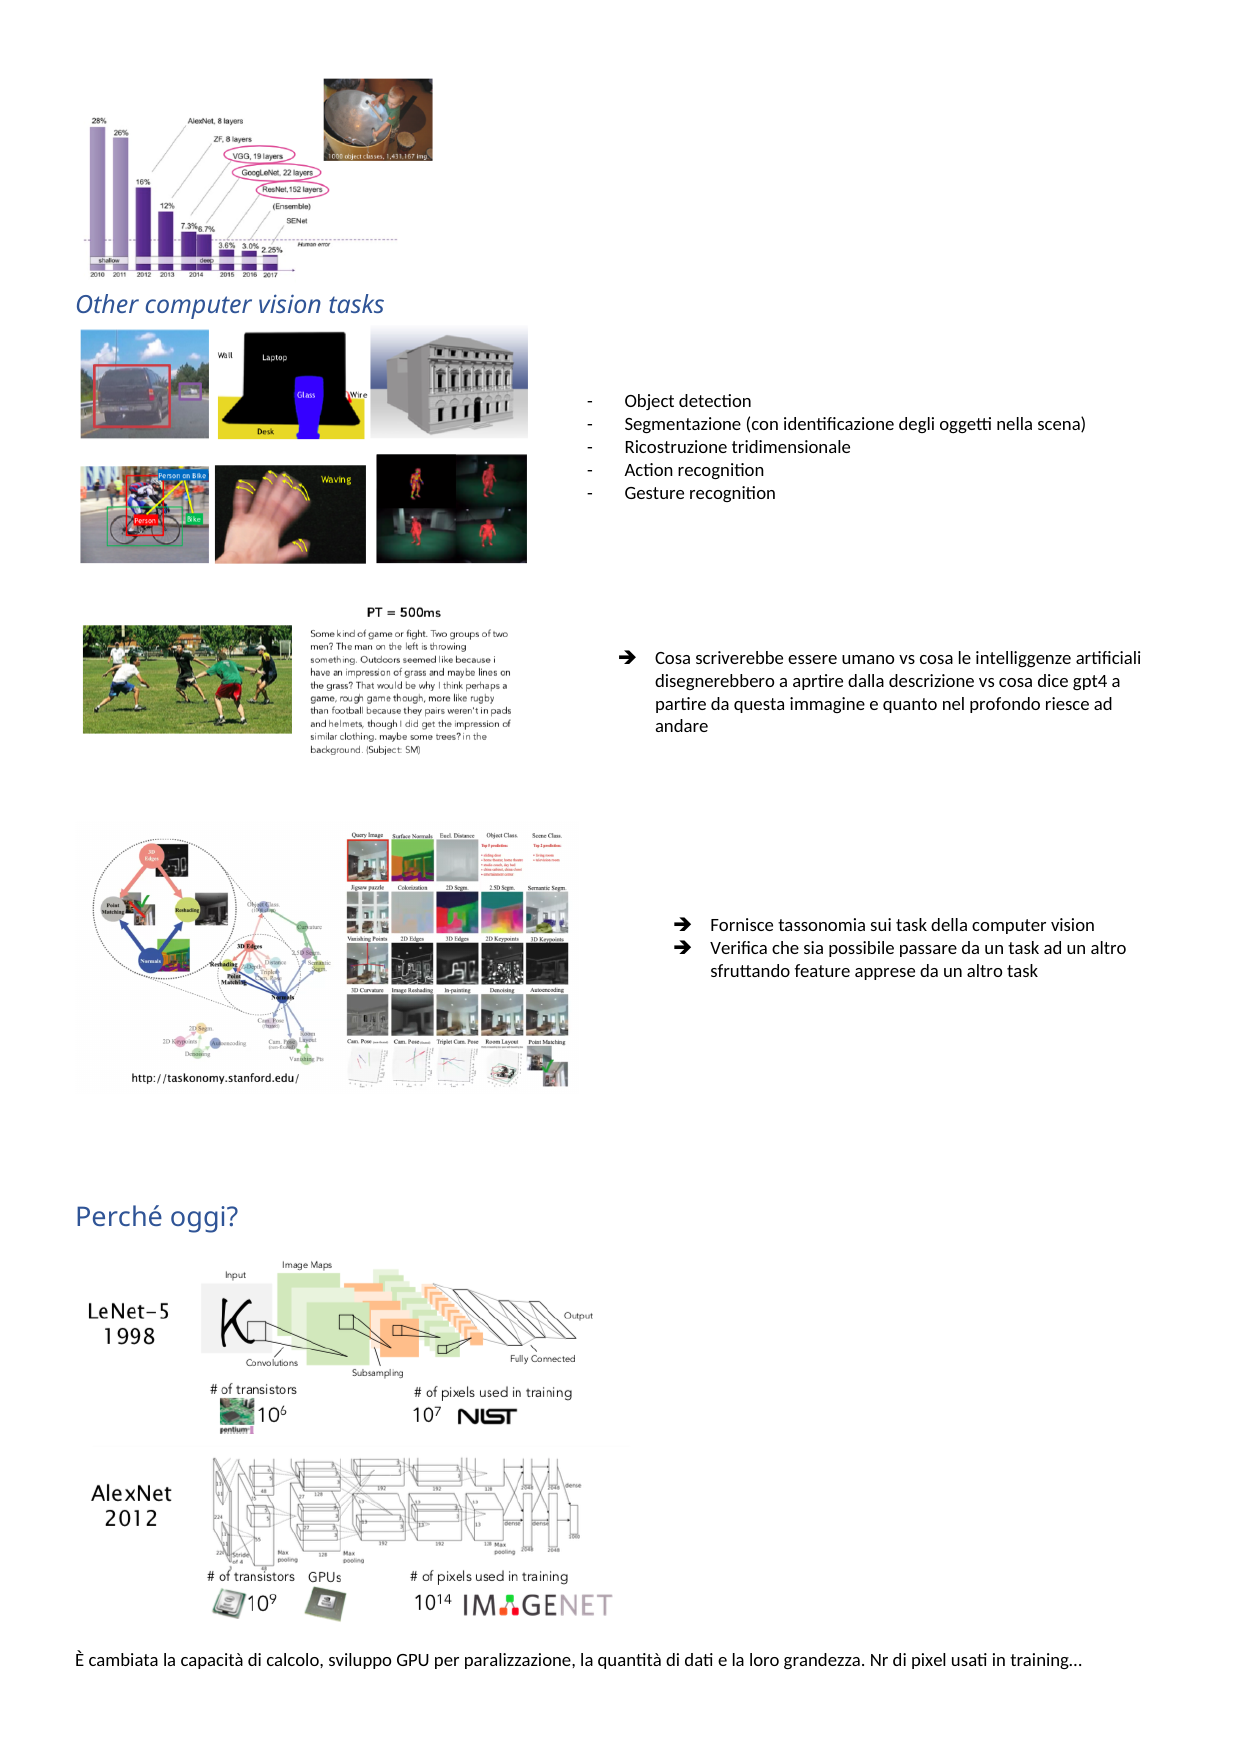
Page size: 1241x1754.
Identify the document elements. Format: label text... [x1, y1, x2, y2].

picture [75, 325, 531, 570]
picture [75, 600, 524, 769]
list Action recognition [531, 458, 1165, 481]
picture [75, 1257, 636, 1625]
list Gesture recognition [112, 481, 1165, 600]
list Ricostruzione tridimensionale [531, 436, 1165, 458]
picture [75, 75, 436, 283]
list Cosa scriverebbe essere umano vs cosa le intelliggenze artificiali disegnerebbero a aprtire dalla descrizione vs cosa dice gpt4 a partire da questa immagine e quanto nel profondo riesce ad andare [150, 646, 1165, 799]
list Segmentazione (con identificazione degli oggetti nella scena) [531, 413, 1165, 436]
subtitle Perché oggi? [75, 1197, 1165, 1234]
text È cambiata la capacità di calcolo, sviluppo GPU per paralizzazione, la quantità di dati e la loro grandezza. Nr di pixel usati in training… [75, 1648, 1165, 1671]
list Fornisce tassonomia sui task della computer vision [579, 913, 1165, 936]
list Object detection [531, 390, 1165, 413]
picture [75, 821, 579, 1094]
subtitle Other computer vision tasks [75, 287, 1165, 321]
list Verifica che sia possibile passare da un task ad un altro sfruttando feature apprese da un altro task [150, 936, 1165, 1124]
